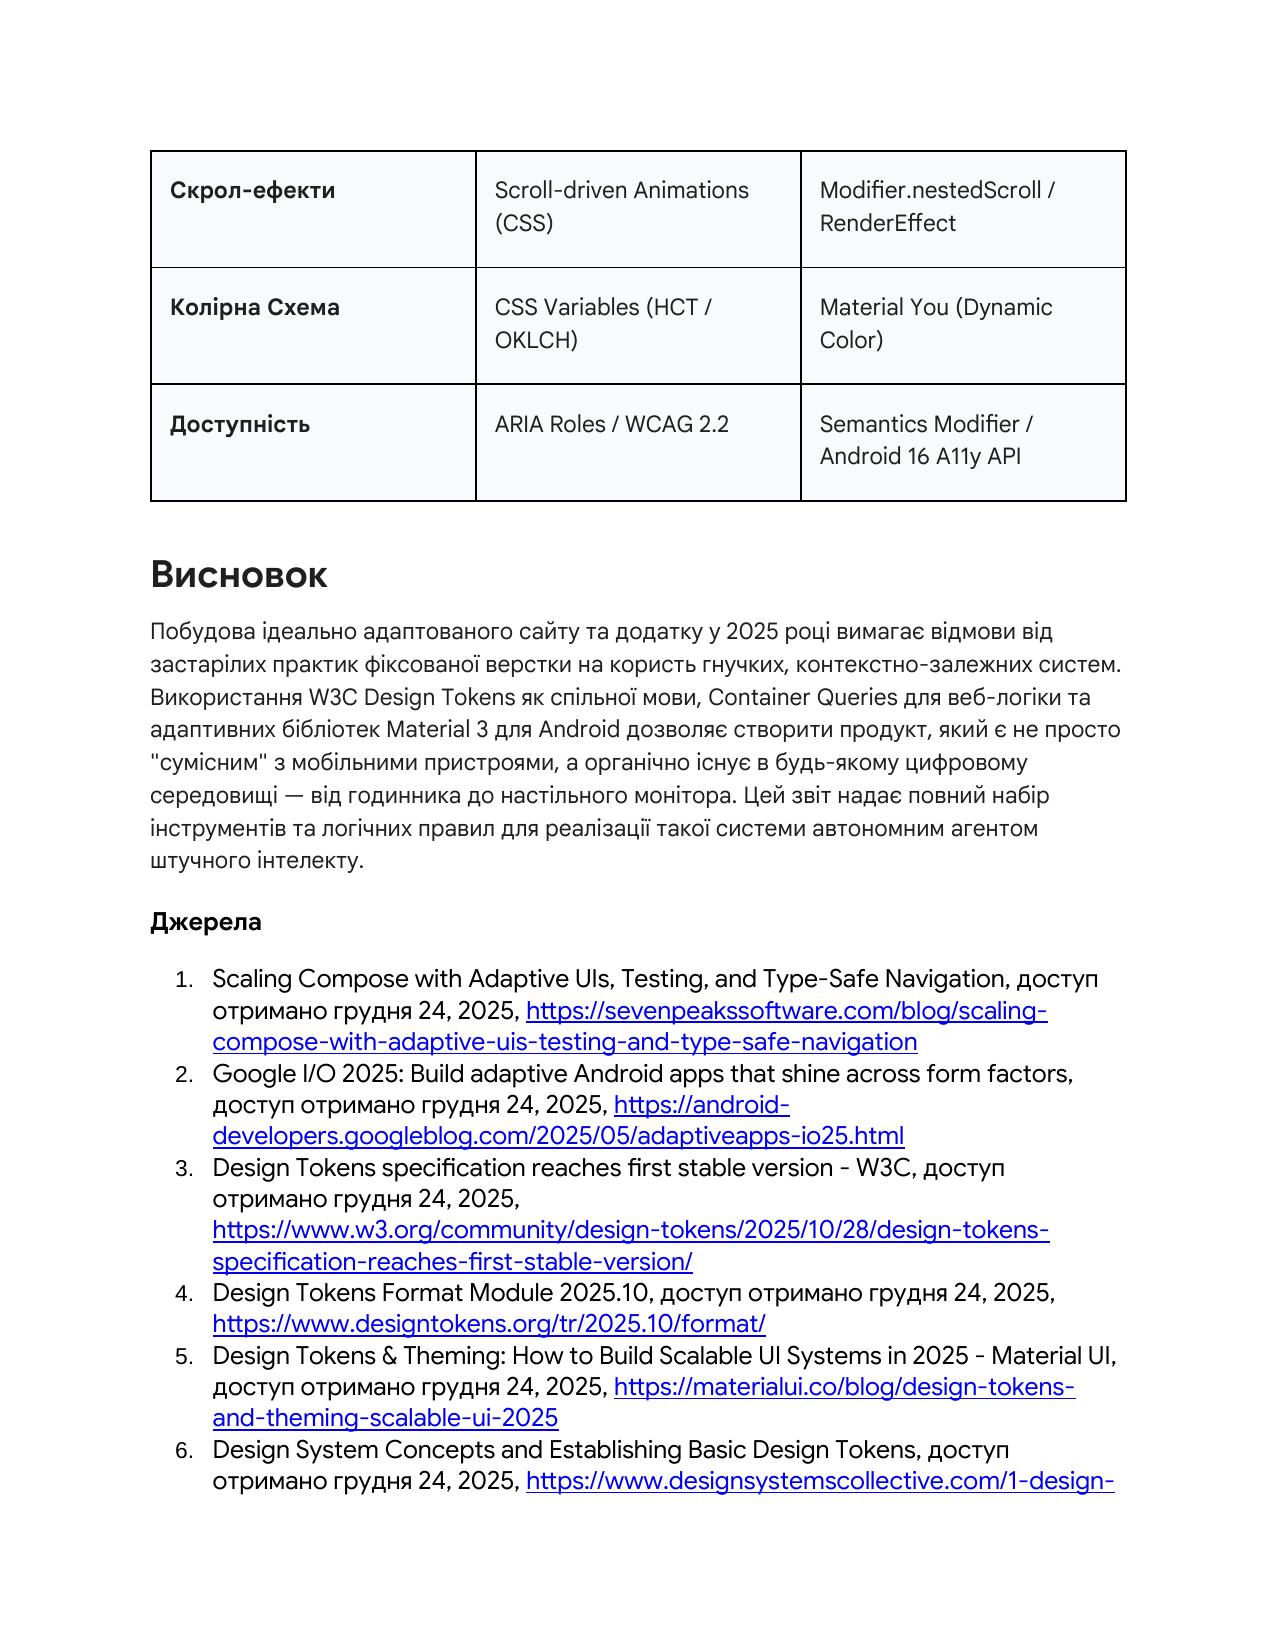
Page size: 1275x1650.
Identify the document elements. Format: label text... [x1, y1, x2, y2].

table_cell ARIA Roles / WCAG 2.2 [477, 385, 800, 500]
list Google I/O 2025: Build adaptive Android apps that shine across form factors, доступ отримано грудня 24, 2025, https://android-developers.googleblog.com/2025/05/adaptiveapps-io25.html [175, 1058, 1125, 1152]
list Scaling Compose with Adaptive UIs, Testing, and Type-Safe Navigation, доступ отримано грудня 24, 2025, https://sevenpeakssoftware.com/blog/scaling-compose-with-adaptive-uis-testing-and-type-safe-navigation [175, 964, 1125, 1058]
subtitle Висновок [150, 552, 1125, 598]
list Design Tokens & Theming: How to Build Scalable UI Systems in 2025 - Material UI, доступ отримано грудня 24, 2025, https://materialui.co/blog/design-tokens-and-theming-scalable-ui-2025 [175, 1340, 1125, 1434]
list Design Tokens specification reaches first stable version - W3C, доступ отримано грудня 24, 2025, https://www.w3.org/community/design-tokens/2025/10/28/design-tokens-specification-reaches-first-stable-version/ [175, 1152, 1125, 1277]
text Побудова ідеально адаптованого сайту та додатку у 2025 році вимагає відмови від застарілих практик фіксованої верстки на користь гнучких, контекстно-залежних систем. Використання W3C Design Tokens як спільної мови, Container Queries для веб-логіки та адаптивних бібліотек Material 3 для Android дозволяє створити продукт, який є не просто "сумісним" з мобільними пристроями, а органічно існує в будь-якому цифровому середовищі — від годинника до настільного монітора. Цей звіт надає повний набір інструментів та логічних правил для реалізації такої системи автономним агентом штучного інтелекту. [150, 618, 1125, 875]
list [175, 1434, 1125, 1497]
table_cell Material You (Dynamic Color) [802, 268, 1125, 383]
table_cell Доступність [152, 385, 475, 500]
subtitle Джерела [150, 906, 1125, 937]
list Design Tokens Format Module 2025.10, доступ отримано грудня 24, 2025, https://www.designtokens.org/tr/2025.10/format/ [175, 1277, 1125, 1340]
table_cell CSS Variables (HCT / OKLCH) [477, 268, 800, 383]
table_cell Semantics Modifier / Android 16 A11y API [802, 385, 1125, 500]
table_cell Колірна Схема [152, 268, 475, 383]
table_cell Scroll-driven Animations (CSS) [477, 152, 800, 267]
table_cell Скрол-ефекти [152, 152, 475, 267]
table_cell Modifier.nestedScroll / RenderEffect [802, 152, 1125, 267]
